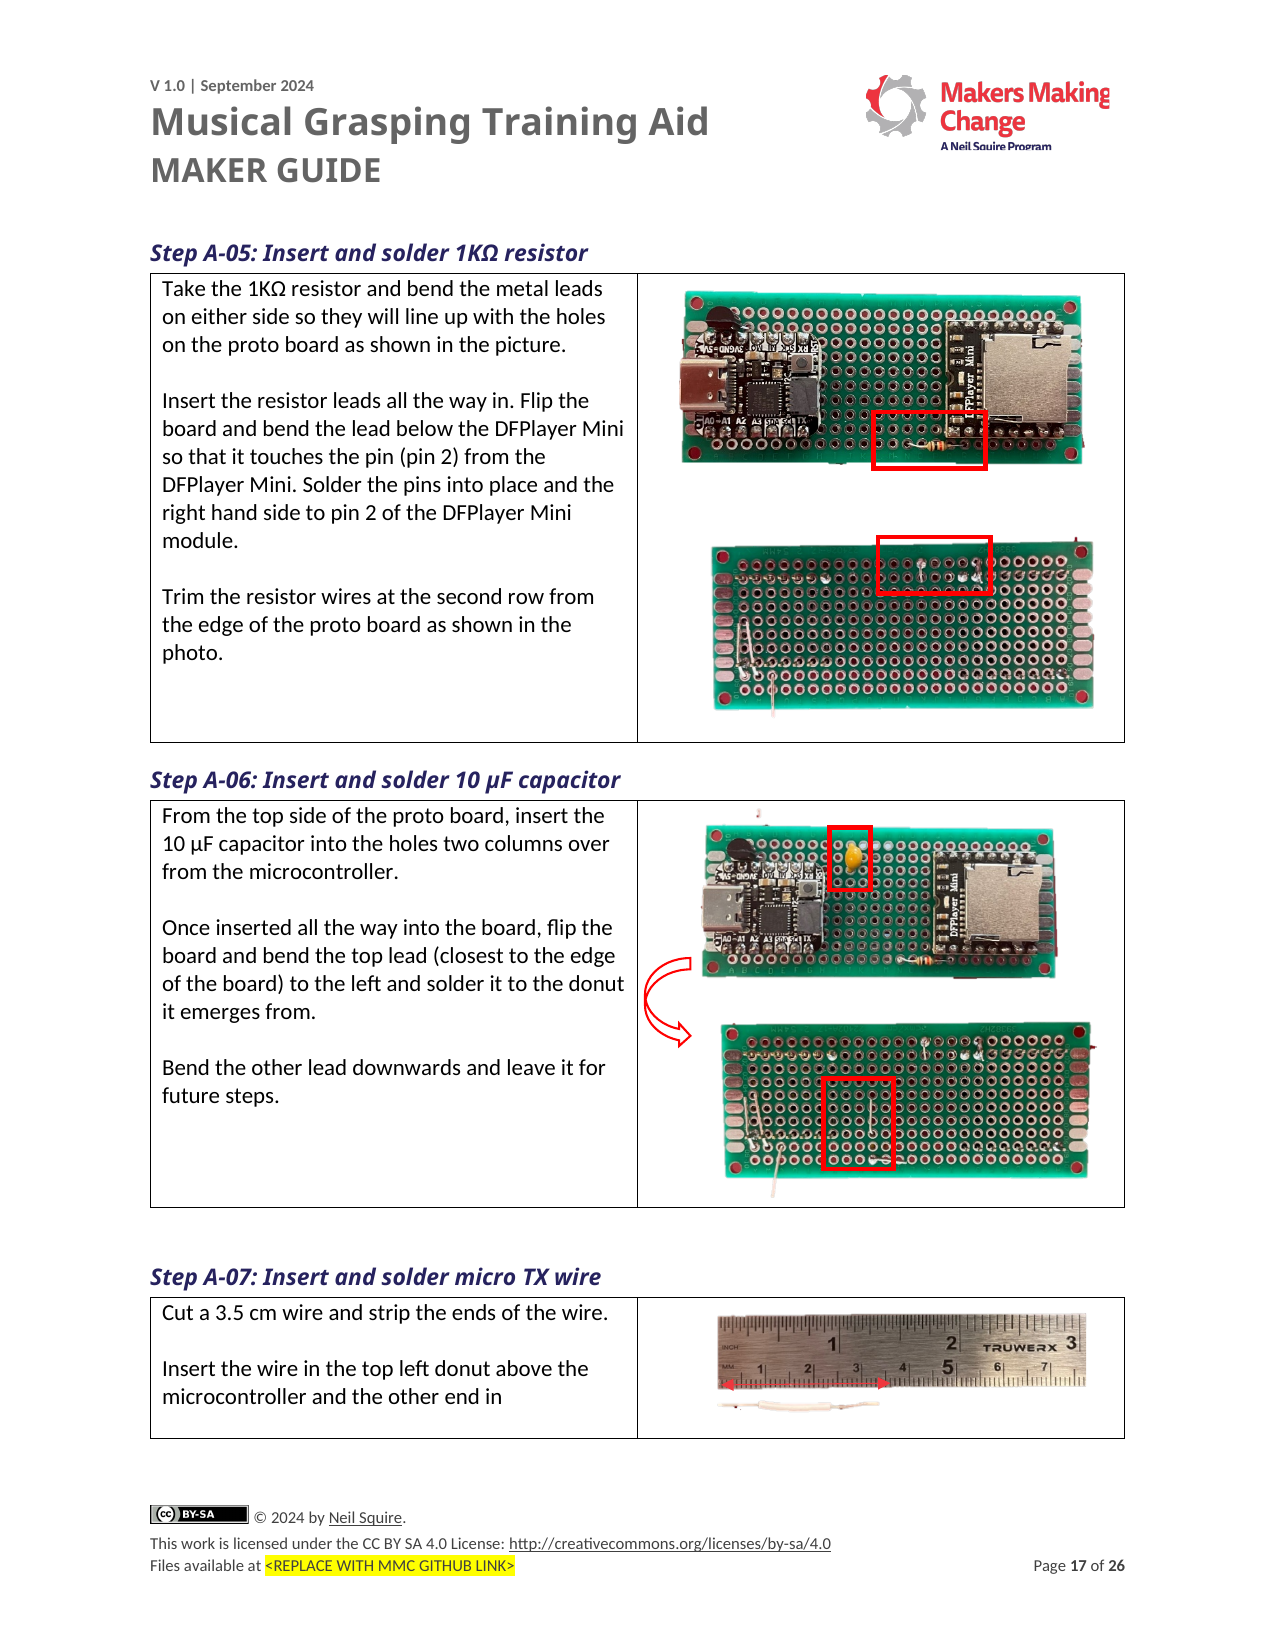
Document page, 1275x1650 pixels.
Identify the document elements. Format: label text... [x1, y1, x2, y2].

subtitle Step A-05: Insert and solder 1KΩ resistor [150, 237, 1125, 268]
table_header [638, 801, 1124, 1207]
picture [683, 513, 1114, 743]
table_header Take the 1KΩ resistor and bend the metal leads on either side so they will line up with the holes on the proto board as shown in the picture. Insert the resistor leads all the way in. Flip the board and bend the lead below the DFPlayer Mini so that it touches the pin (pin 2) from the DFPlayer Mini. Solder the pins into place and the right hand side to pin 2 of the DFPlayer Mini module. Trim the resistor wires at the second row from the edge of the proto board as shown in the photo. [151, 274, 637, 742]
table_header [638, 1298, 1124, 1438]
picture [704, 1000, 1109, 1207]
picture [673, 1300, 1087, 1438]
table_header [638, 274, 1124, 742]
picture [689, 801, 1072, 992]
picture [663, 274, 1099, 481]
table_header From the top side of the proto board, insert the 10 µF capacitor into the holes two columns over from the microcontroller. Once inserted all the way into the board, flip the board and bend the top lead (closest to the edge of the board) to the left and solder it to the donut it emerges from. Bend the other lead downwards and leave it for future steps. [151, 801, 637, 1207]
picture [865, 75, 1110, 151]
table_header Cut a 3.5 cm wire and strip the ends of the wire. Insert the wire in the top left donut above the microcontroller and the other end in [151, 1298, 637, 1438]
picture [150, 1505, 249, 1524]
subtitle Step A-07: Insert and solder micro TX wire [150, 1261, 1125, 1292]
subtitle Step A-06: Insert and solder 10 µF capacitor [150, 764, 1125, 795]
